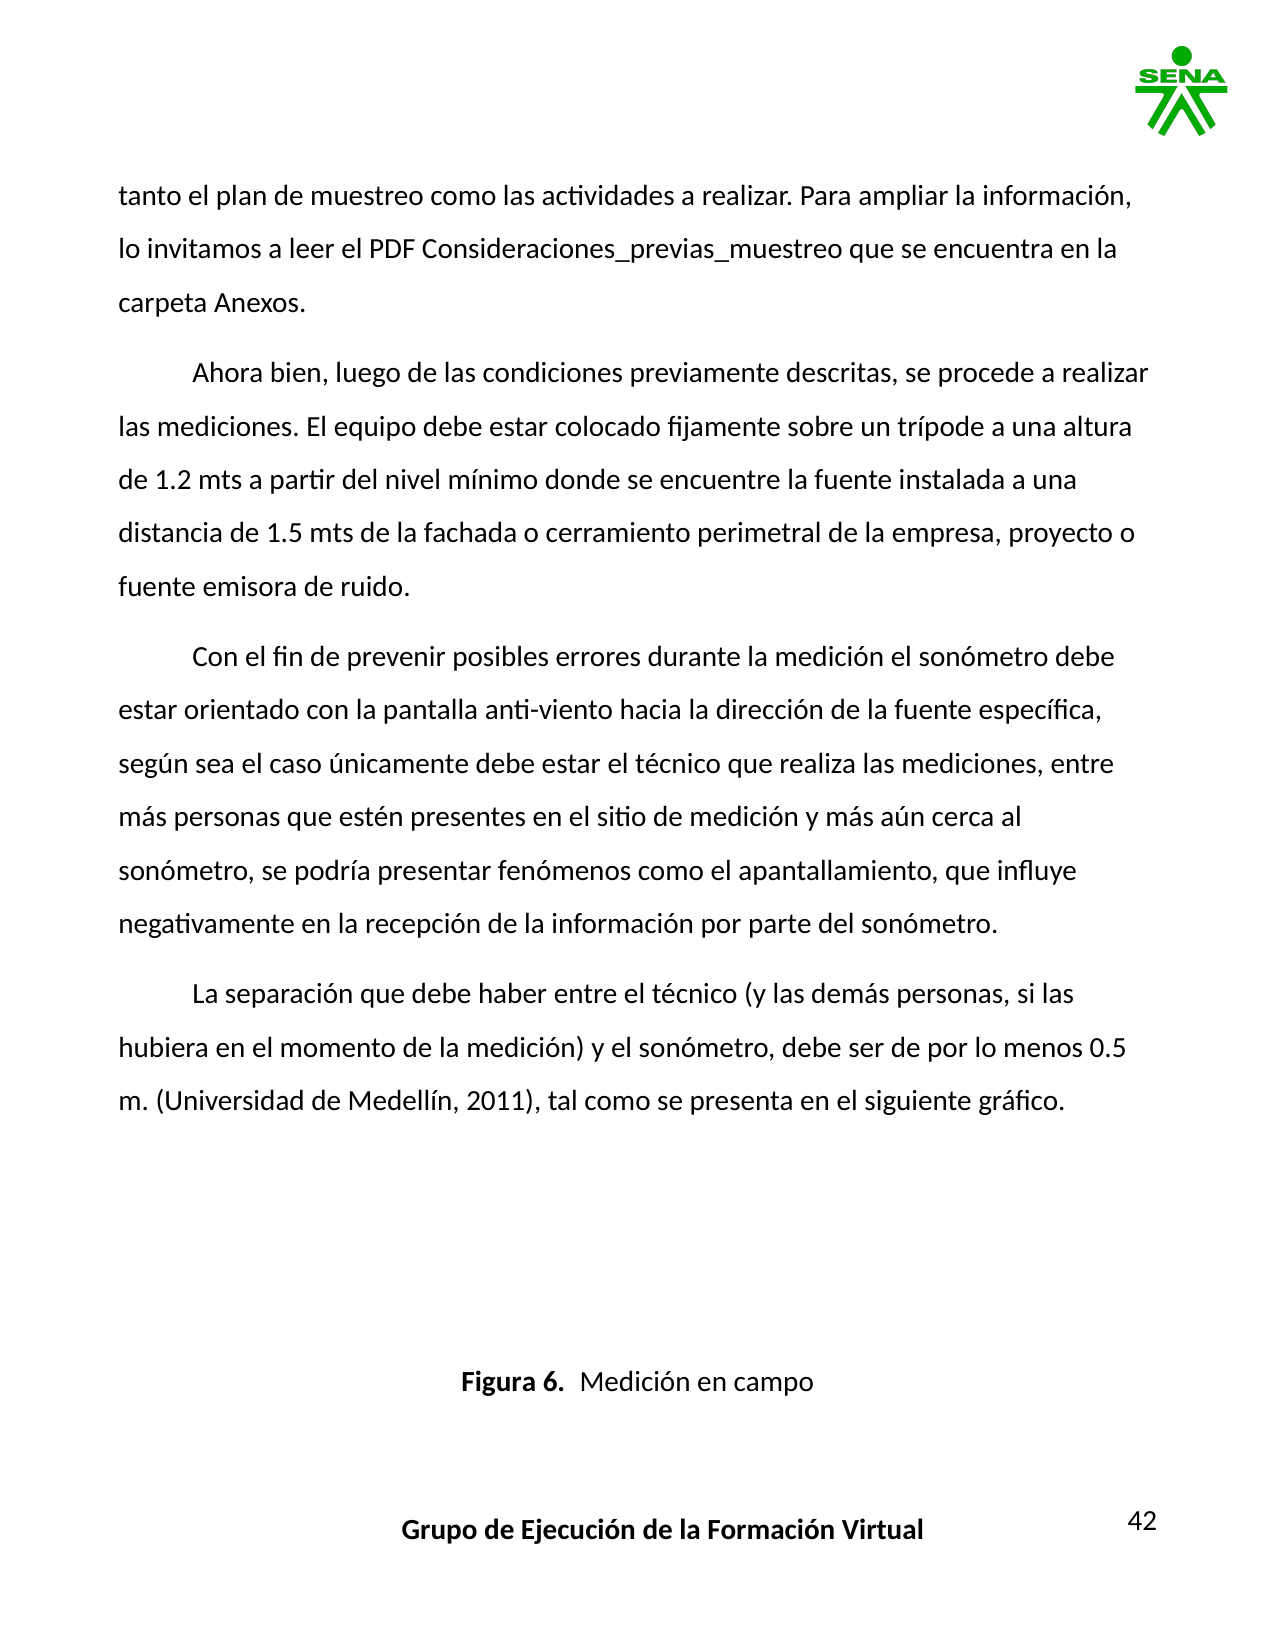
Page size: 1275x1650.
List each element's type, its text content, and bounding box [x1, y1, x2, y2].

text Ahora bien, luego de las condiciones previamente descritas, se procede a realizar las mediciones. El equipo debe estar colocado fijamente sobre un trípode a una altura de 1.2 mts a partir del nivel mínimo donde se encuentre la fuente instalada a una distancia de 1.5 mts de la fachada o cerramiento perimetral de la empresa, proyecto o fuente emisora de ruido. [118, 354, 1157, 603]
text La separación que debe haber entre el técnico (y las demás personas, si las hubiera en el momento de la medición) y el sonómetro, debe ser de por lo menos 0.5 m. (Universidad de Medellín, 2011), tal como se presenta en el siguiente gráfico. [118, 975, 1157, 1118]
text Medición en campo [118, 1363, 1157, 1398]
text Con el fin de prevenir posibles errores durante la medición el sonómetro debe estar orientado con la pantalla anti-viento hacia la dirección de la fuente específica, según sea el caso únicamente debe estar el técnico que realiza las mediciones, entre más personas que estén presentes en el sitio de medición y más aún cerca al sonómetro, se podría presentar fenómenos como el apantallamiento, que influye negativamente en la recepción de la información por parte del sonómetro. [118, 638, 1157, 941]
picture [1135, 46, 1228, 136]
